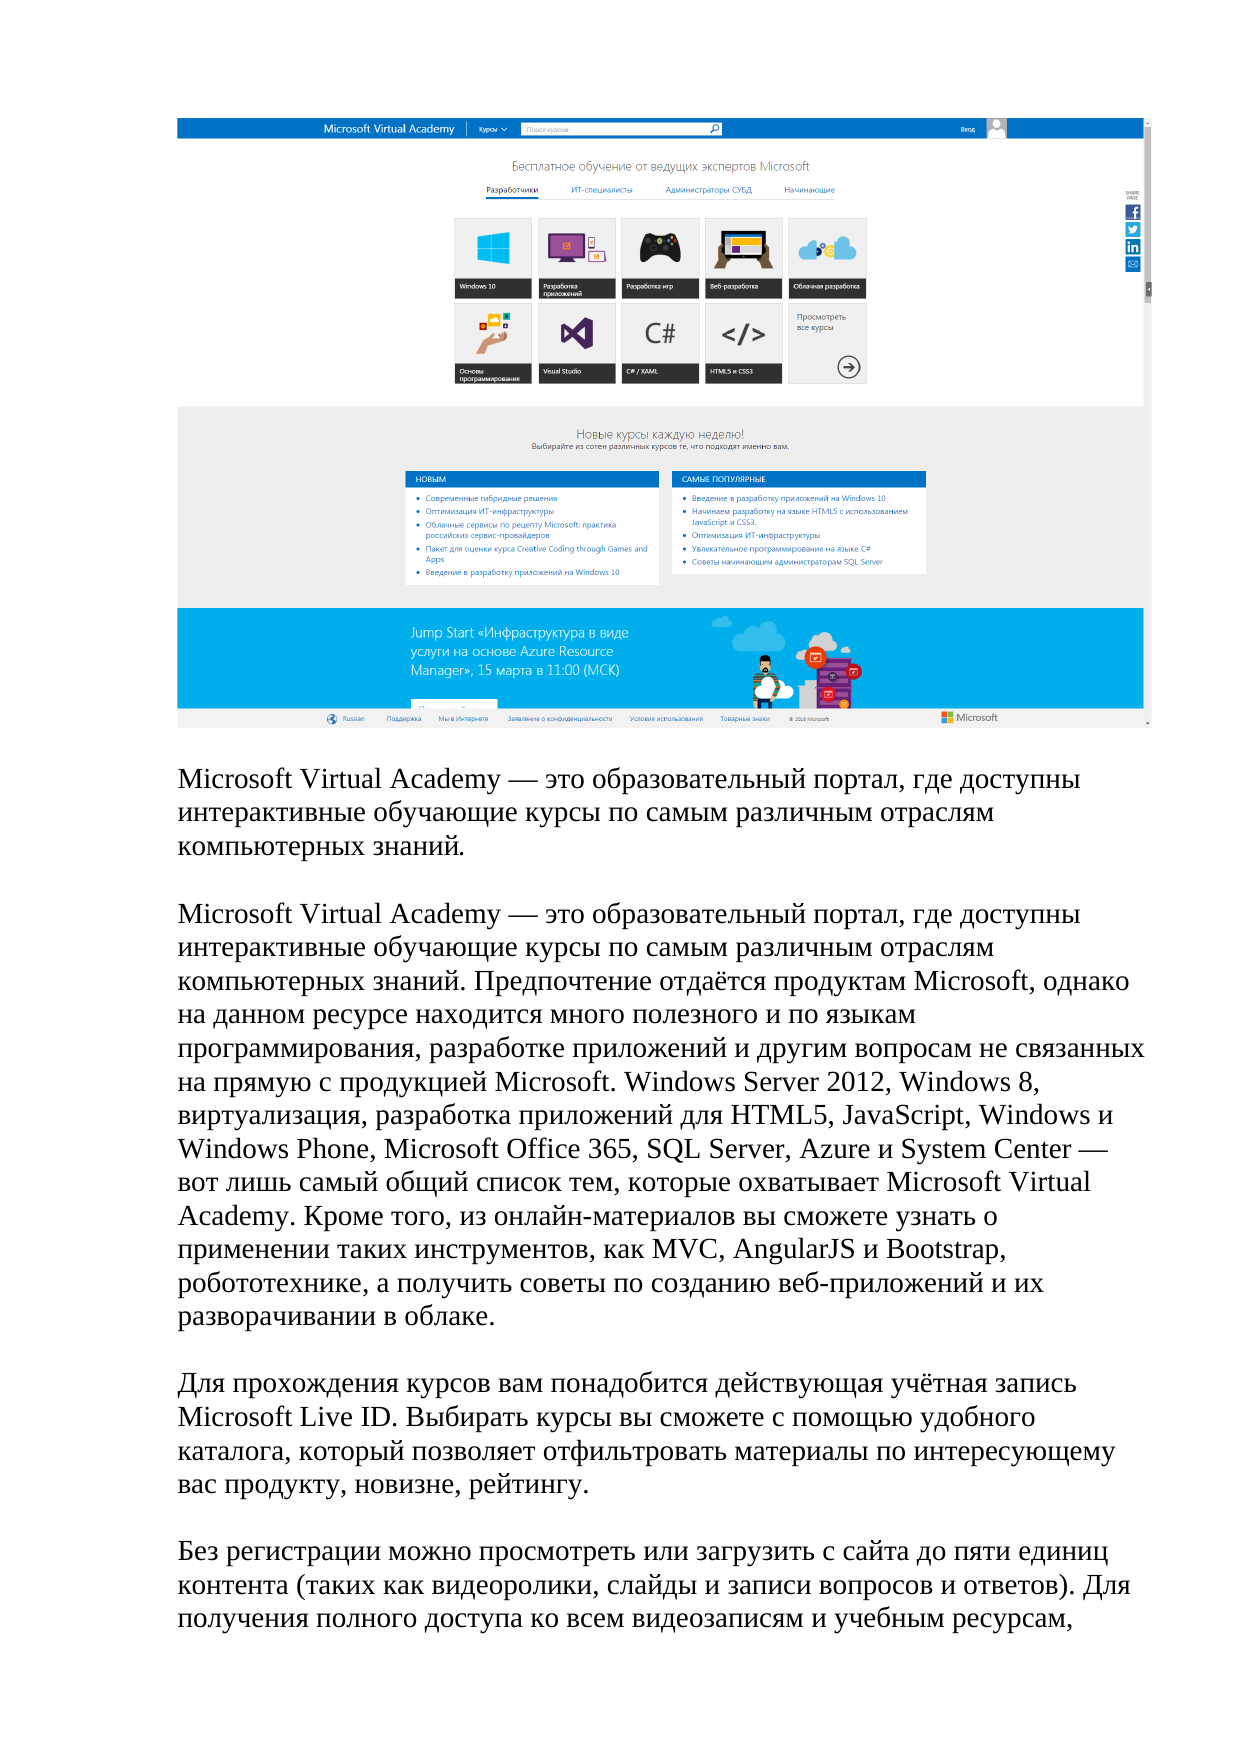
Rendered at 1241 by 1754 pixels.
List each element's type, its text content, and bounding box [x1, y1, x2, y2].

picture [733, 622, 784, 651]
picture [713, 617, 731, 626]
text Microsoft Virtual Academy — это образовательный портал, где доступны интерактивные обучающие курсы по самым различным отраслям компьютерных знаний. [177, 761, 1152, 862]
picture [177, 118, 1152, 728]
text Microsoft Virtual Academy — это образовательный портал, где доступны интерактивные обучающие курсы по самым различным отраслям компьютерных знаний. Предпочтение отдаётся продуктам Microsoft, однако на данном ресурсе находится много полезного и по языкам программирования, разработке приложений и другим вопросам не связанных на прямую с продукцией Microsoft. Windows Server 2012, Windows 8, виртуализация, разработка приложений для HTML5, JavaScript, Windows и Windows Phone, Microsoft Office 365, SQL Server, Azure и System Center — вот лишь самый общий список тем, которые охватывает Microsoft Virtual Academy. Кроме того, из онлайн-материалов вы сможете узнать о применении таких инструментов, как MVC, AngularJS и Bootstrap, робототехнике, а получить советы по созданию веб-приложений и их разворачивании в облаке. [177, 896, 1152, 1332]
text Для прохождения курсов вам понадобится действующая учётная запись Microsoft Live ID. Выбирать курсы вы сможете с помощью удобного каталога, который позволяет отфильтровать материалы по интересующему вас продукту, новизне, рейтингу. [177, 1366, 1152, 1500]
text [177, 1533, 1152, 1634]
